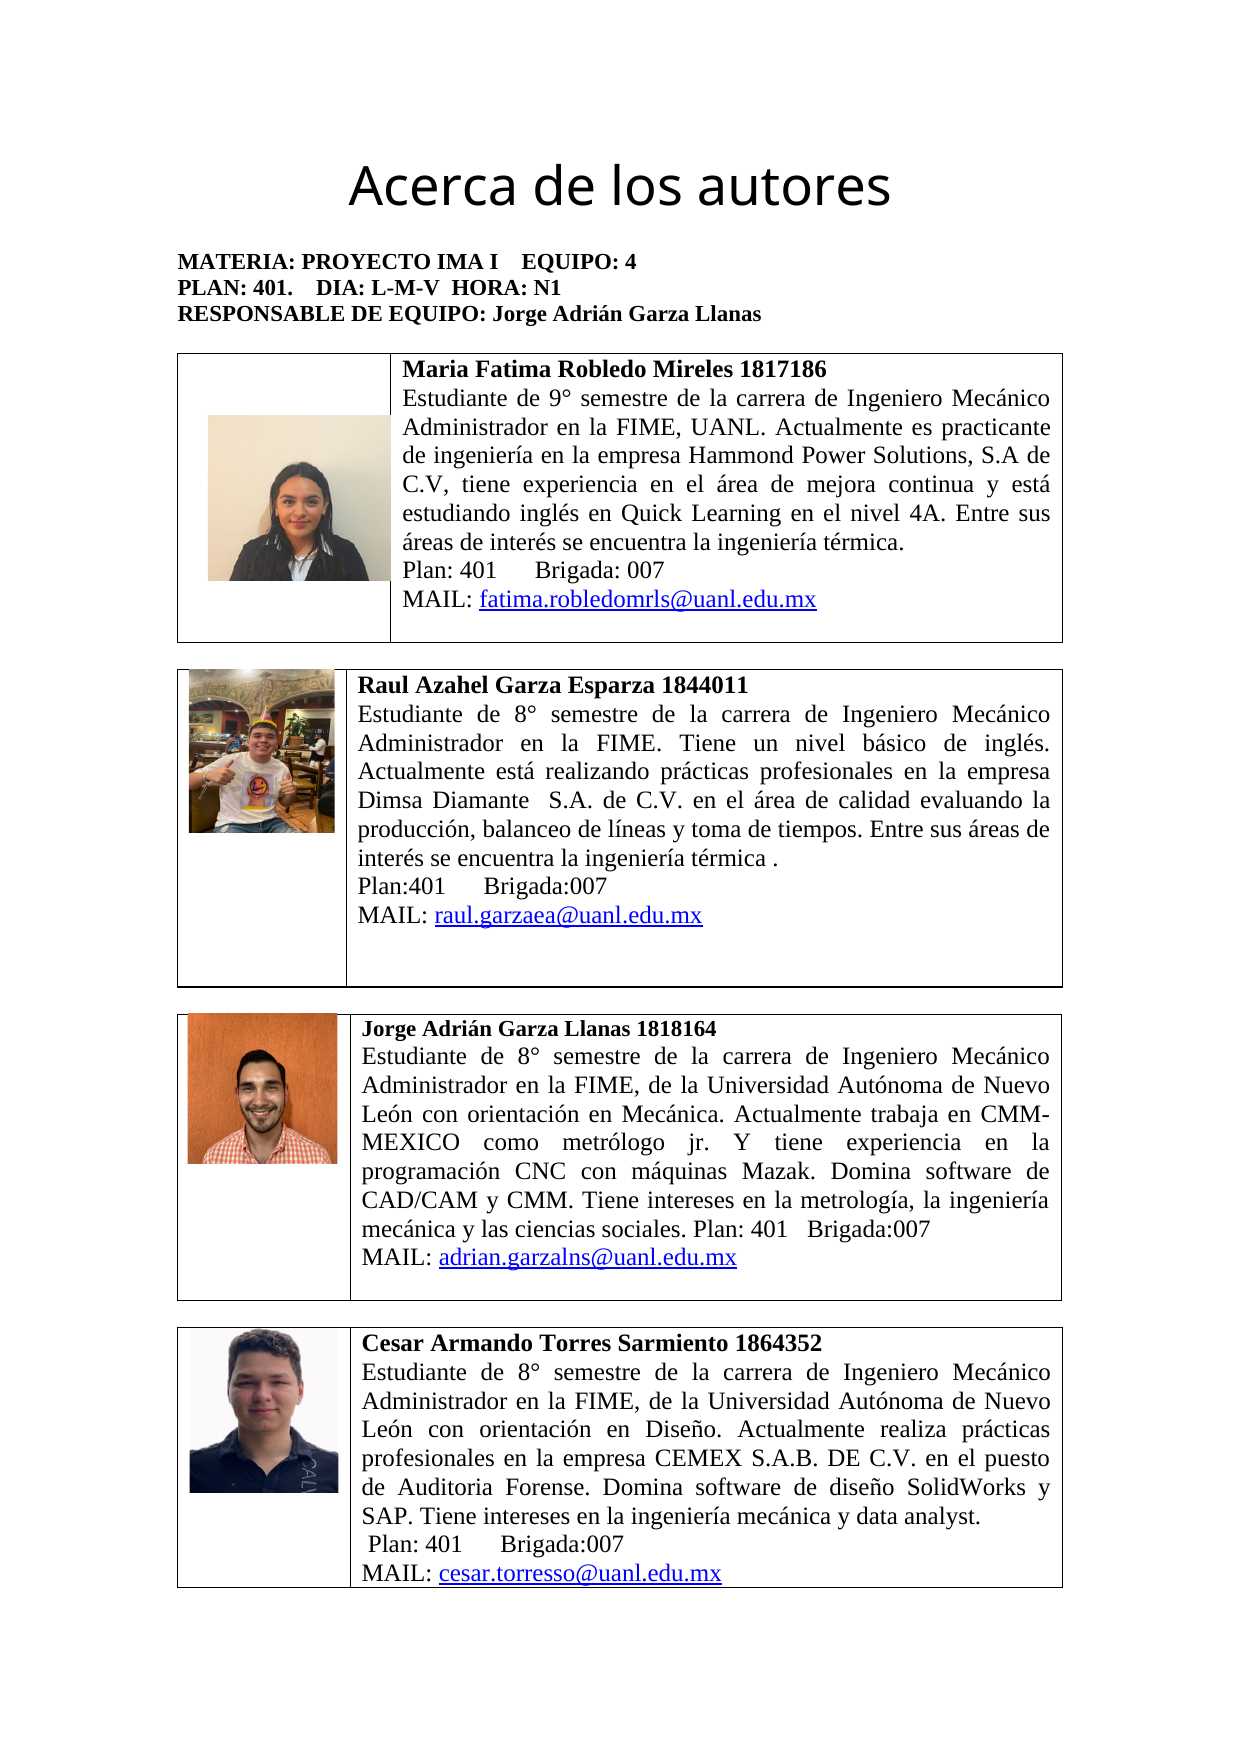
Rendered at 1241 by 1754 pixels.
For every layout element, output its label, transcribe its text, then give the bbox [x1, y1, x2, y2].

table_header Raul Azahel Garza Esparza 1844011 Estudiante de 8° semestre de la carrera de Ingeniero Mecánico Administrador en la FIME. Tiene un nivel básico de inglés. Actualmente está realizando prácticas profesionales en la empresa Dimsa Diamante S.A. de C.V. en el área de calidad evaluando la producción, balanceo de líneas y toma de tiempos. Entre sus áreas de interés se encuentra la ingeniería térmica . Plan:401 Brigada:007 MAIL: raul.garzaea@uanl.edu.mx [347, 670, 1062, 986]
table_header Jorge Adrián Garza Llanas 1818164 Estudiante de 8° semestre de la carrera de Ingeniero Mecánico Administrador en la FIME, de la Universidad Autónoma de Nuevo León con orientación en Mecánica. Actualmente trabaja en CMM-MEXICO como metrólogo jr. Y tiene experiencia en la programación CNC con máquinas Mazak. Domina software de CAD/CAM y CMM. Tiene intereses en la metrología, la ingeniería mecánica y las ciencias sociales. Plan: 401 Brigada:007 MAIL: adrian.garzalns@uanl.edu.mx [351, 1015, 1061, 1300]
text Acerca de los autores [177, 148, 1063, 221]
table_header [178, 354, 390, 642]
text RESPONSABLE DE EQUIPO: Jorge Adrián Garza Llanas [177, 300, 1063, 327]
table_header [351, 1328, 1062, 1587]
picture [187, 1013, 338, 1164]
picture [189, 1328, 339, 1493]
table_header [178, 1328, 350, 1587]
table_header [178, 1015, 350, 1300]
table_header Maria Fatima Robledo Mireles 1817186 Estudiante de 9° semestre de la carrera de Ingeniero Mecánico Administrador en la FIME, UANL. Actualmente es practicante de ingeniería en la empresa Hammond Power Solutions, S.A de C.V, tiene experiencia en el área de mejora continua y está estudiando inglés en Quick Learning en el nivel 4A. Entre sus áreas de interés se encuentra la ingeniería térmica. Plan: 401 Brigada: 007 MAIL: fatima.robledomrls@uanl.edu.mx [391, 354, 1062, 642]
picture [188, 669, 335, 833]
text MATERIA: PROYECTO IMA I EQUIPO: 4 [177, 248, 1063, 274]
table_header [178, 670, 346, 986]
text PLAN: 401. DIA: L-M-V HORA: N1 [177, 274, 1063, 300]
